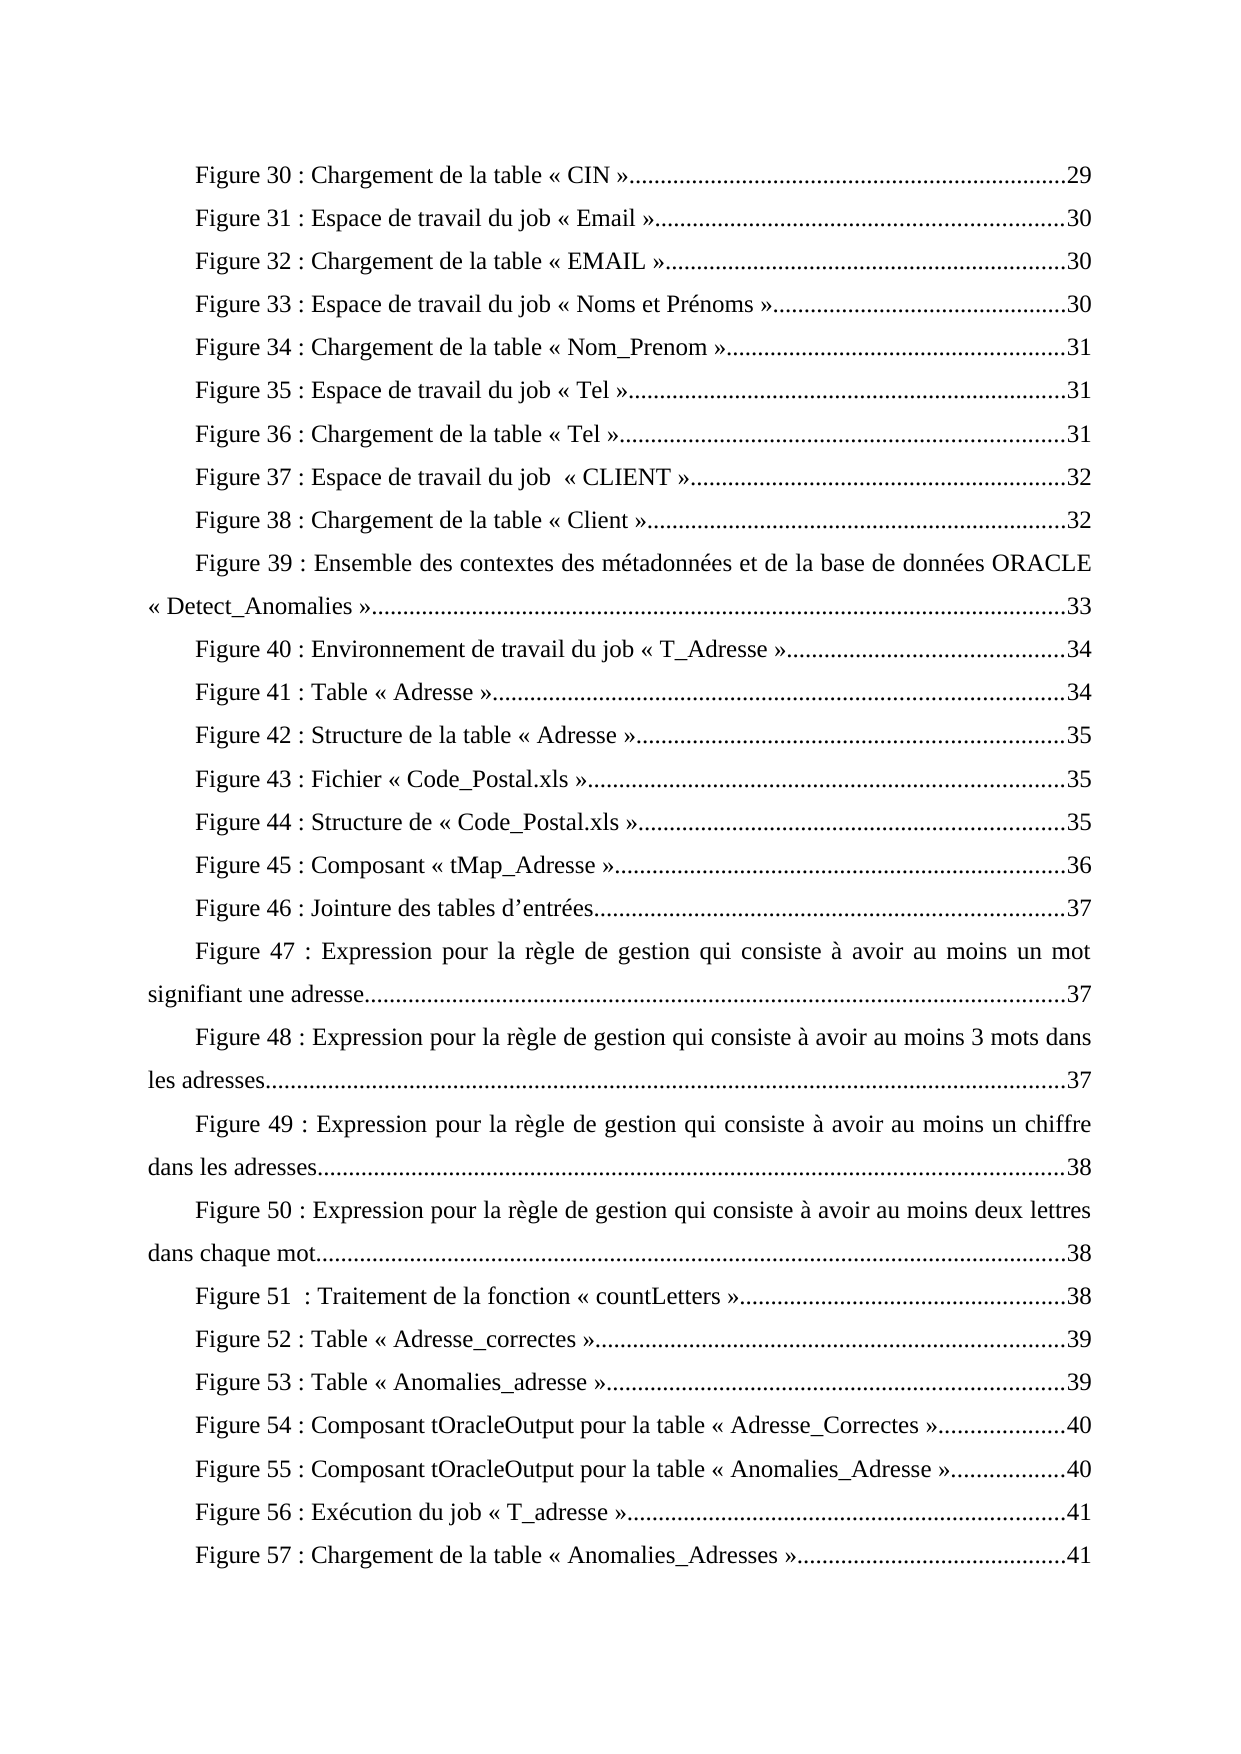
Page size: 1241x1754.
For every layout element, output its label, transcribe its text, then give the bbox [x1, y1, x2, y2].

text Figure 38 : Chargement de la table « Client » 32 [148, 505, 1093, 534]
text Figure 35 : Espace de travail du job « Tel » 31 [148, 376, 1093, 404]
text Figure 56 : Exécution du job « T_adresse » 41 [148, 1497, 1093, 1526]
text Figure 30 : Chargement de la table « CIN » 29 [148, 160, 1093, 189]
text Figure 55 : Composant tOracleOutput pour la table « Anomalies_Adresse » 40 [148, 1454, 1093, 1482]
text Figure 50 : Expression pour la règle de gestion qui consiste à avoir au moins deux lettres dans chaque mot 38 [148, 1195, 1093, 1267]
text Figure 49 : Expression pour la règle de gestion qui consiste à avoir au moins un chiffre dans les adresses 38 [148, 1109, 1093, 1181]
text Figure 39 : Ensemble des contextes des métadonnées et de la base de données ORACLE « Detect_Anomalies » 33 [148, 548, 1093, 620]
text Figure 48 : Expression pour la règle de gestion qui consiste à avoir au moins 3 mots dans les adresses 37 [148, 1022, 1093, 1094]
text Figure 33 : Espace de travail du job « Noms et Prénoms » 30 [148, 289, 1093, 318]
text Figure 52 : Table « Adresse_correctes » 39 [148, 1324, 1093, 1353]
text Figure 45 : Composant « tMap_Adresse » 36 [148, 850, 1093, 879]
text Figure 42 : Structure de la table « Adresse » 35 [148, 721, 1093, 749]
text Figure 34 : Chargement de la table « Nom_Prenom » 31 [148, 332, 1093, 361]
text Figure 57 : Chargement de la table « Anomalies_Adresses » 41 [148, 1540, 1093, 1569]
text Figure 47 : Expression pour la règle de gestion qui consiste à avoir au moins un mot signifiant une adresse 37 [148, 936, 1093, 1008]
text Figure 32 : Chargement de la table « EMAIL » 30 [148, 246, 1093, 275]
text Figure 54 : Composant tOracleOutput pour la table « Adresse_Correctes » 40 [148, 1411, 1093, 1439]
text Figure 31 : Espace de travail du job « Email » 30 [148, 203, 1093, 232]
text Figure 37 : Espace de travail du job « CLIENT » 32 [148, 462, 1093, 491]
text Figure 36 : Chargement de la table « Tel » 31 [148, 419, 1093, 447]
text Figure 46 : Jointure des tables d’entrées 37 [148, 893, 1093, 922]
text Figure 41 : Table « Adresse » 34 [148, 677, 1093, 706]
text Figure 53 : Table « Anomalies_adresse » 39 [148, 1367, 1093, 1396]
text Figure 51 : Traitement de la fonction « countLetters » 38 [148, 1281, 1093, 1310]
text Figure 44 : Structure de « Code_Postal.xls » 35 [148, 807, 1093, 836]
text Figure 40 : Environnement de travail du job « T_Adresse » 34 [148, 634, 1093, 663]
text Figure 43 : Fichier « Code_Postal.xls » 35 [148, 764, 1093, 792]
